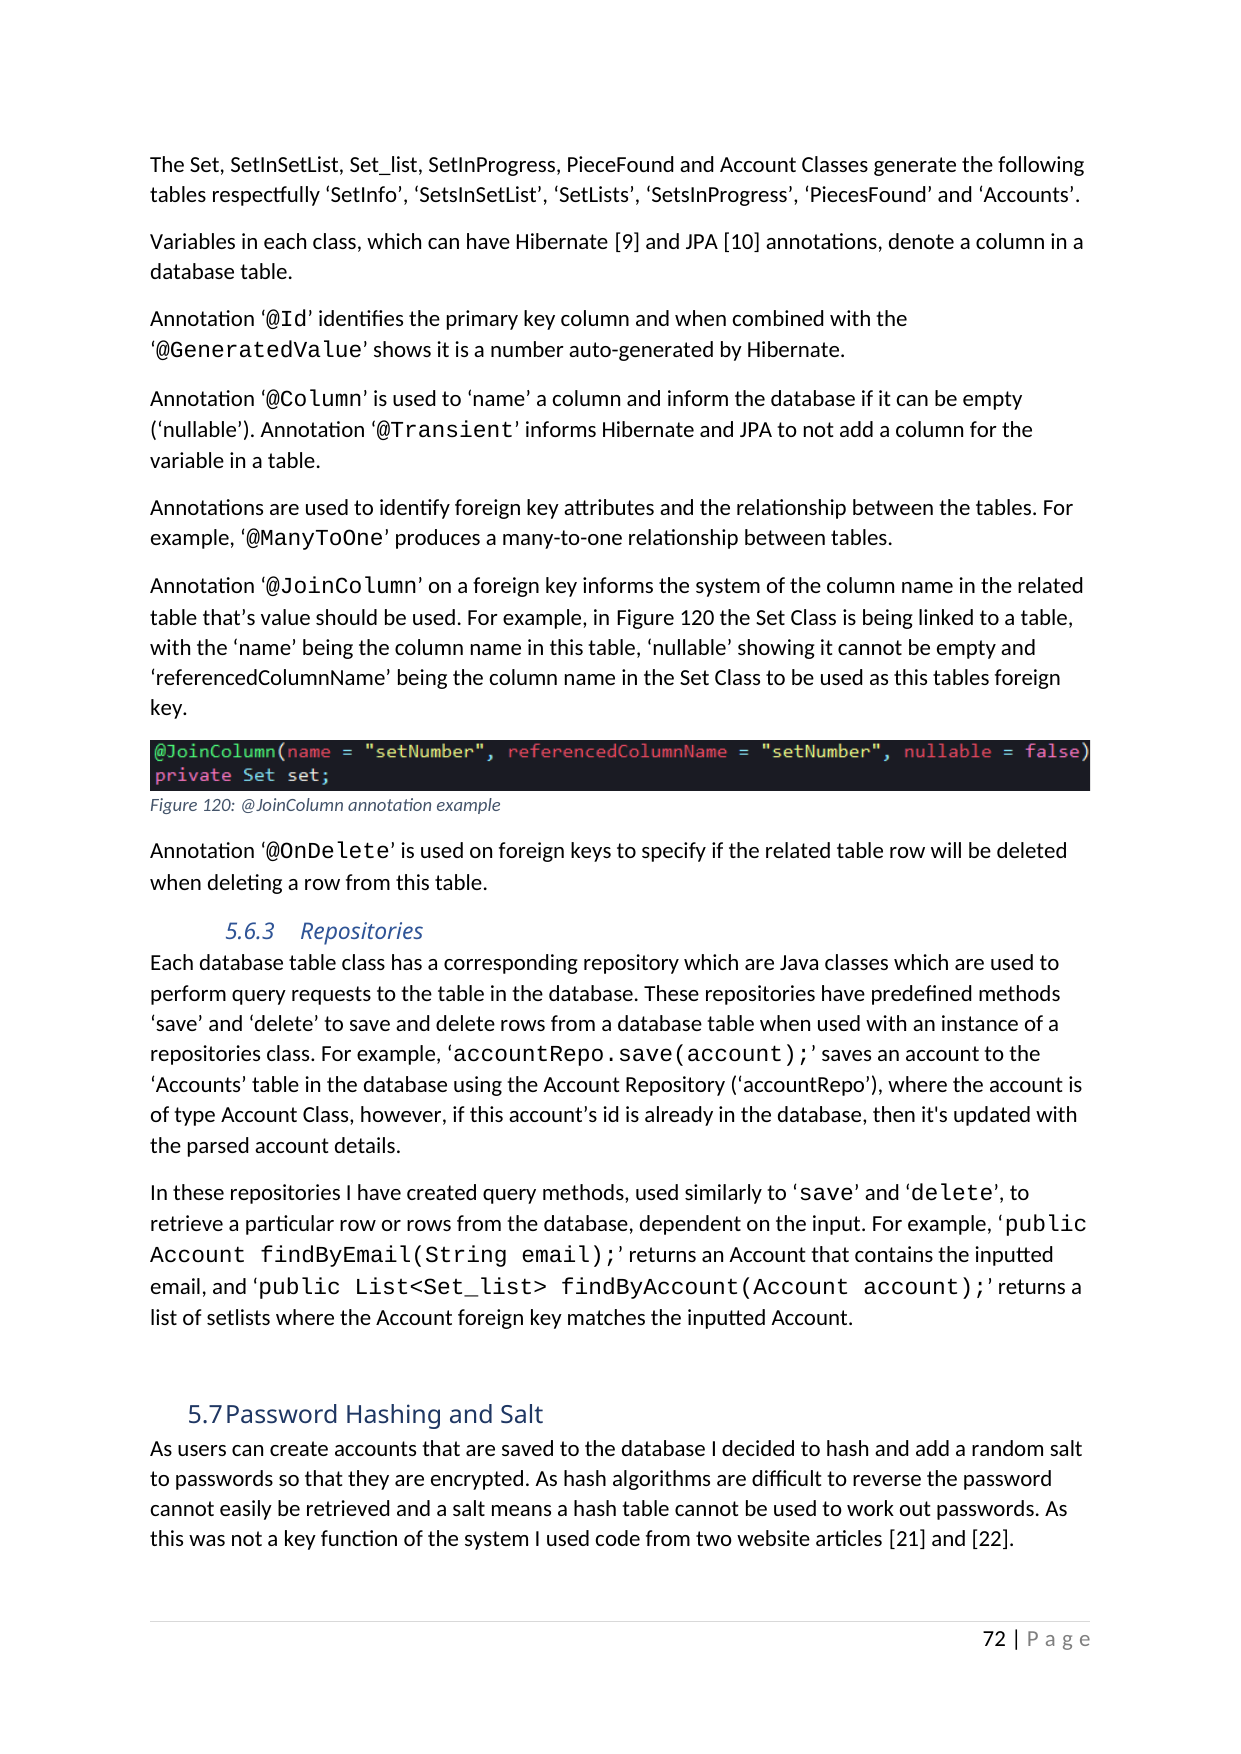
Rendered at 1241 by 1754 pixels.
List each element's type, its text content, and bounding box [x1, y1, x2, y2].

text Annotation ‘@JoinColumn’ on a foreign key informs the system of the column name in the related table that’s value should be used. For example, in Figure 120 the Set Class is being linked to a table, with the ‘name’ being the column name in this table, ‘nullable’ showing it cannot be empty and ‘referencedColumnName’ being the column name in the Set Class to be used as this tables foreign key. [150, 572, 1090, 722]
text Each database table class has a corresponding repository which are Java classes which are used to perform query requests to the table in the database. These repositories have predefined methods ‘save’ and ‘delete’ to save and delete rows from a database table when used with an instance of a repositories class. For example, ‘accountRepo.save(account);’ saves an account to the ‘Accounts’ table in the database using the Account Repository (‘accountRepo’), where the account is of type Account Class, however, if this account’s id is already in the database, then it's updated with the parsed account details. [150, 948, 1090, 1159]
subtitle Password Hashing and Salt [187, 1397, 1090, 1431]
text Annotation ‘@Id’ identifies the primary key column and when combined with the ‘@GeneratedValue’ shows it is a number auto-generated by Hibernate. [150, 304, 1090, 365]
subtitle Repositories [225, 915, 1090, 946]
text Annotation ‘@Column’ is used to ‘name’ a column and inform the database if it can be empty (‘nullable’). Annotation ‘@Transient’ informs Hibernate and JPA to not add a column for the variable in a table. [150, 384, 1090, 474]
text As users can create accounts that are saved to the database I decided to hash and add a random salt to passwords so that they are encrypted. As hash algorithms are difficult to reverse the password cannot easily be retrieved and a salt means a hash table cannot be used to work out passwords. As this was not a key function of the system I used code from two website articles [21] and [22]. [150, 1434, 1090, 1552]
text Annotations are used to identify foreign key attributes and the relationship between the tables. For example, ‘@ManyToOne’ produces a many-to-one relationship between tables. [150, 493, 1090, 553]
text Annotation ‘@OnDelete’ is used on foreign keys to specify if the related table row will be deleted when deleting a row from this table. [150, 836, 1090, 896]
text The Set, SetInSetList, Set_list, SetInProgress, PieceFound and Account Classes generate the following tables respectfully ‘SetInfo’, ‘SetsInSetList’, ‘SetLists’, ‘SetsInProgress’, ‘PiecesFound’ and ‘Accounts’. [150, 150, 1090, 208]
text Variables in each class, which can have Hibernate [9] and JPA [10] annotations, denote a column in a database table. [150, 227, 1090, 285]
text In these repositories I have created query methods, used similarly to ‘save’ and ‘delete’, to retrieve a particular row or rows from the database, dependent on the input. For example, ‘public Account findByEmail(String email);’ returns an Account that contains the inputted email, and ‘public List<Set_list> findByAccount(Account account);’ returns a list of setlists where the Account foreign key matches the inputted Account. [150, 1178, 1090, 1331]
picture [150, 740, 1091, 791]
text Figure 120: @JoinColumn annotation example [150, 793, 1090, 816]
